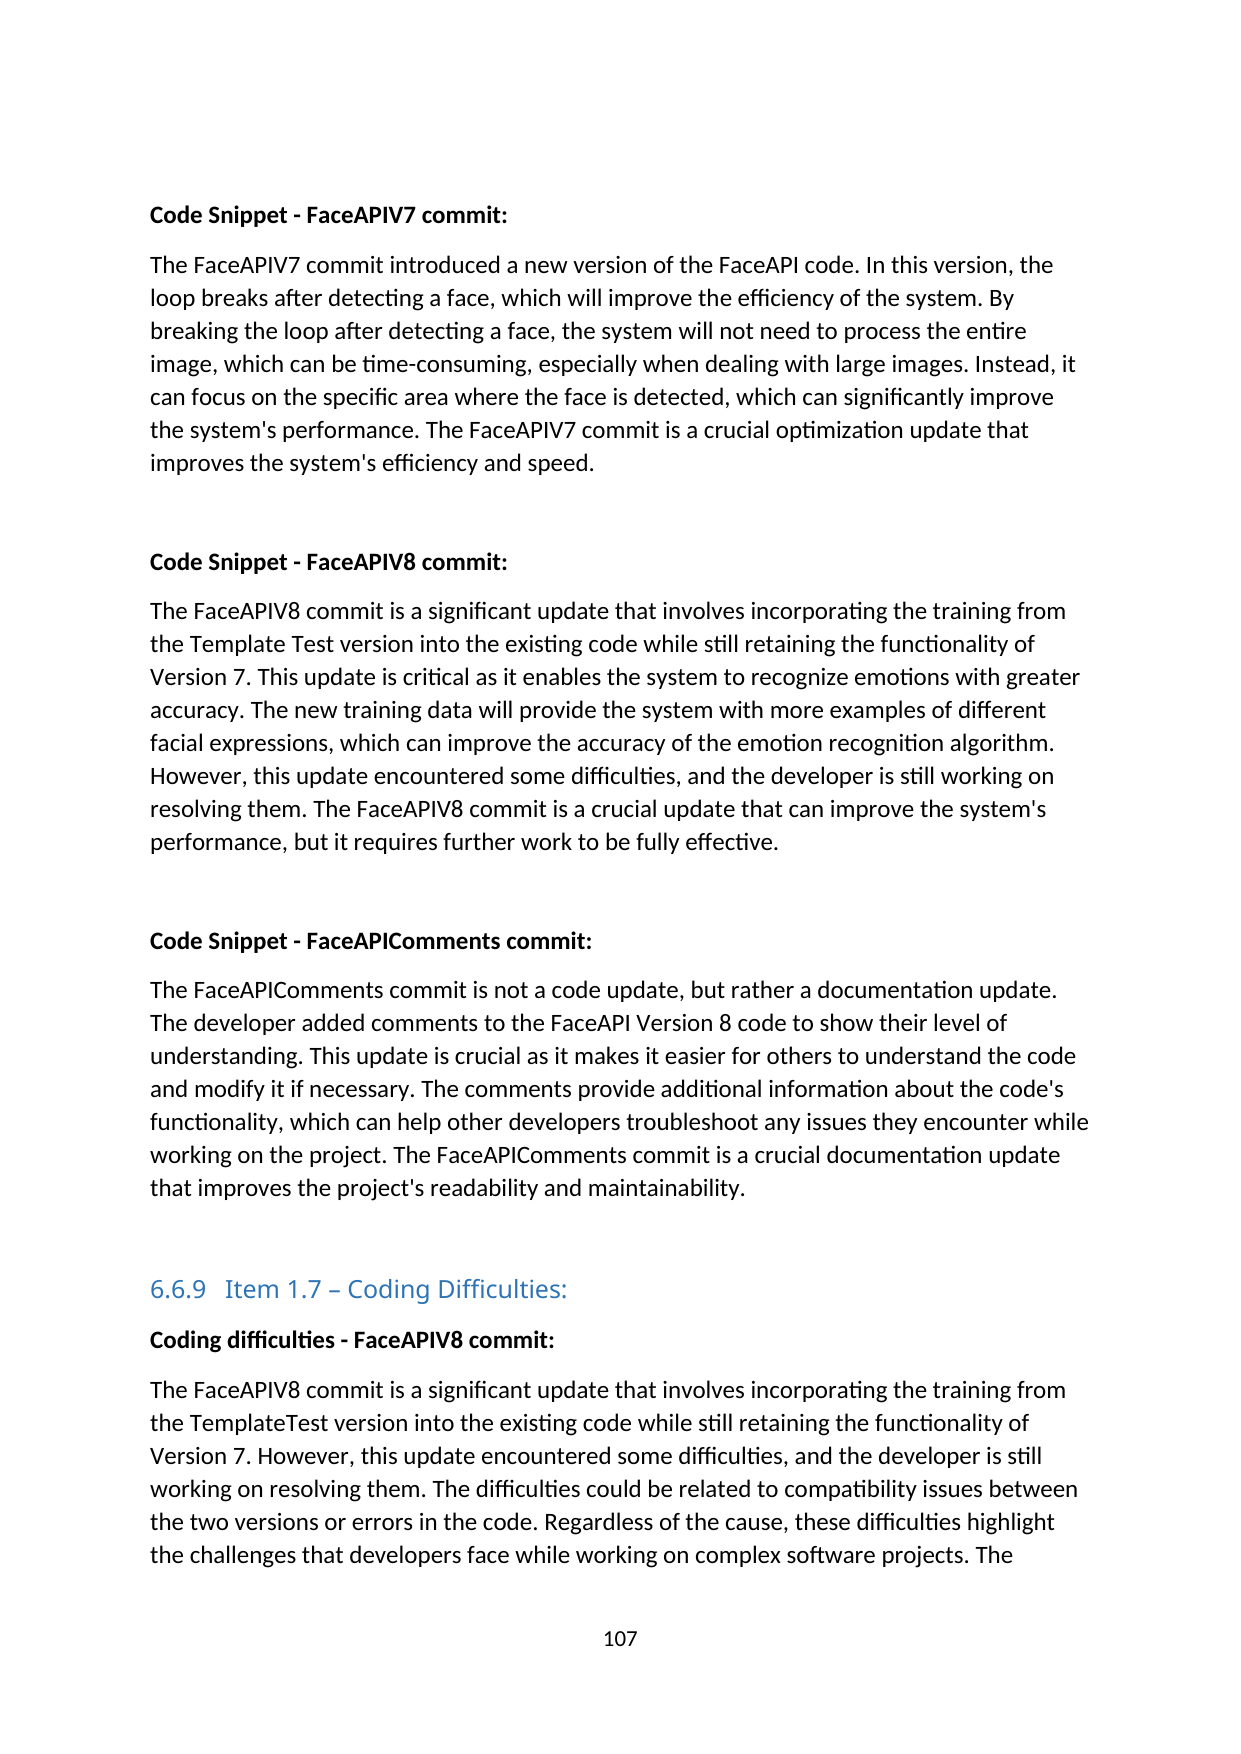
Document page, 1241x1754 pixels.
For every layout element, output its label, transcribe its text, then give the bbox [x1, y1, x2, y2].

text The FaceAPIV8 commit is a significant update that involves incorporating the training from the Template Test version into the existing code while still retaining the functionality of Version 7. This update is critical as it enables the system to recognize emotions with greater accuracy. The new training data will provide the system with more examples of different facial expressions, which can improve the accuracy of the emotion recognition algorithm. However, this update encountered some difficulties, and the developer is still working on resolving them. The FaceAPIV8 commit is a crucial update that can improve the system's performance, but it requires further work to be fully effective. [150, 595, 1090, 856]
text Coding difficulties - FaceAPIV8 commit: [150, 1325, 1090, 1355]
text The FaceAPIComments commit is not a code update, but rather a documentation update. The developer added comments to the FaceAPI Version 8 code to show their level of understanding. This update is crucial as it makes it easier for others to understand the code and modify it if necessary. The comments provide additional information about the code's functionality, which can help other developers troubleshoot any issues they encounter while working on the project. The FaceAPIComments commit is a crucial documentation update that improves the project's readability and maintainability. [150, 974, 1090, 1203]
text Code Snippet - FaceAPIV7 commit: [150, 199, 1090, 230]
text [150, 1374, 1090, 1569]
text The FaceAPIV7 commit introduced a new version of the FaceAPI code. In this version, the loop breaks after detecting a face, which will improve the efficiency of the system. By breaking the loop after detecting a face, the system will not need to process the entire image, which can be time-consuming, especially when dealing with large images. Instead, it can focus on the specific area where the face is detected, which can significantly improve the system's performance. The FaceAPIV7 commit is a crucial optimization update that improves the system's efficiency and speed. [150, 249, 1090, 477]
text Code Snippet - FaceAPIComments commit: [150, 925, 1090, 956]
text Code Snippet - FaceAPIV8 commit: [150, 546, 1090, 576]
subtitle Item 1.7 – Coding Difficulties: [150, 1271, 1090, 1305]
